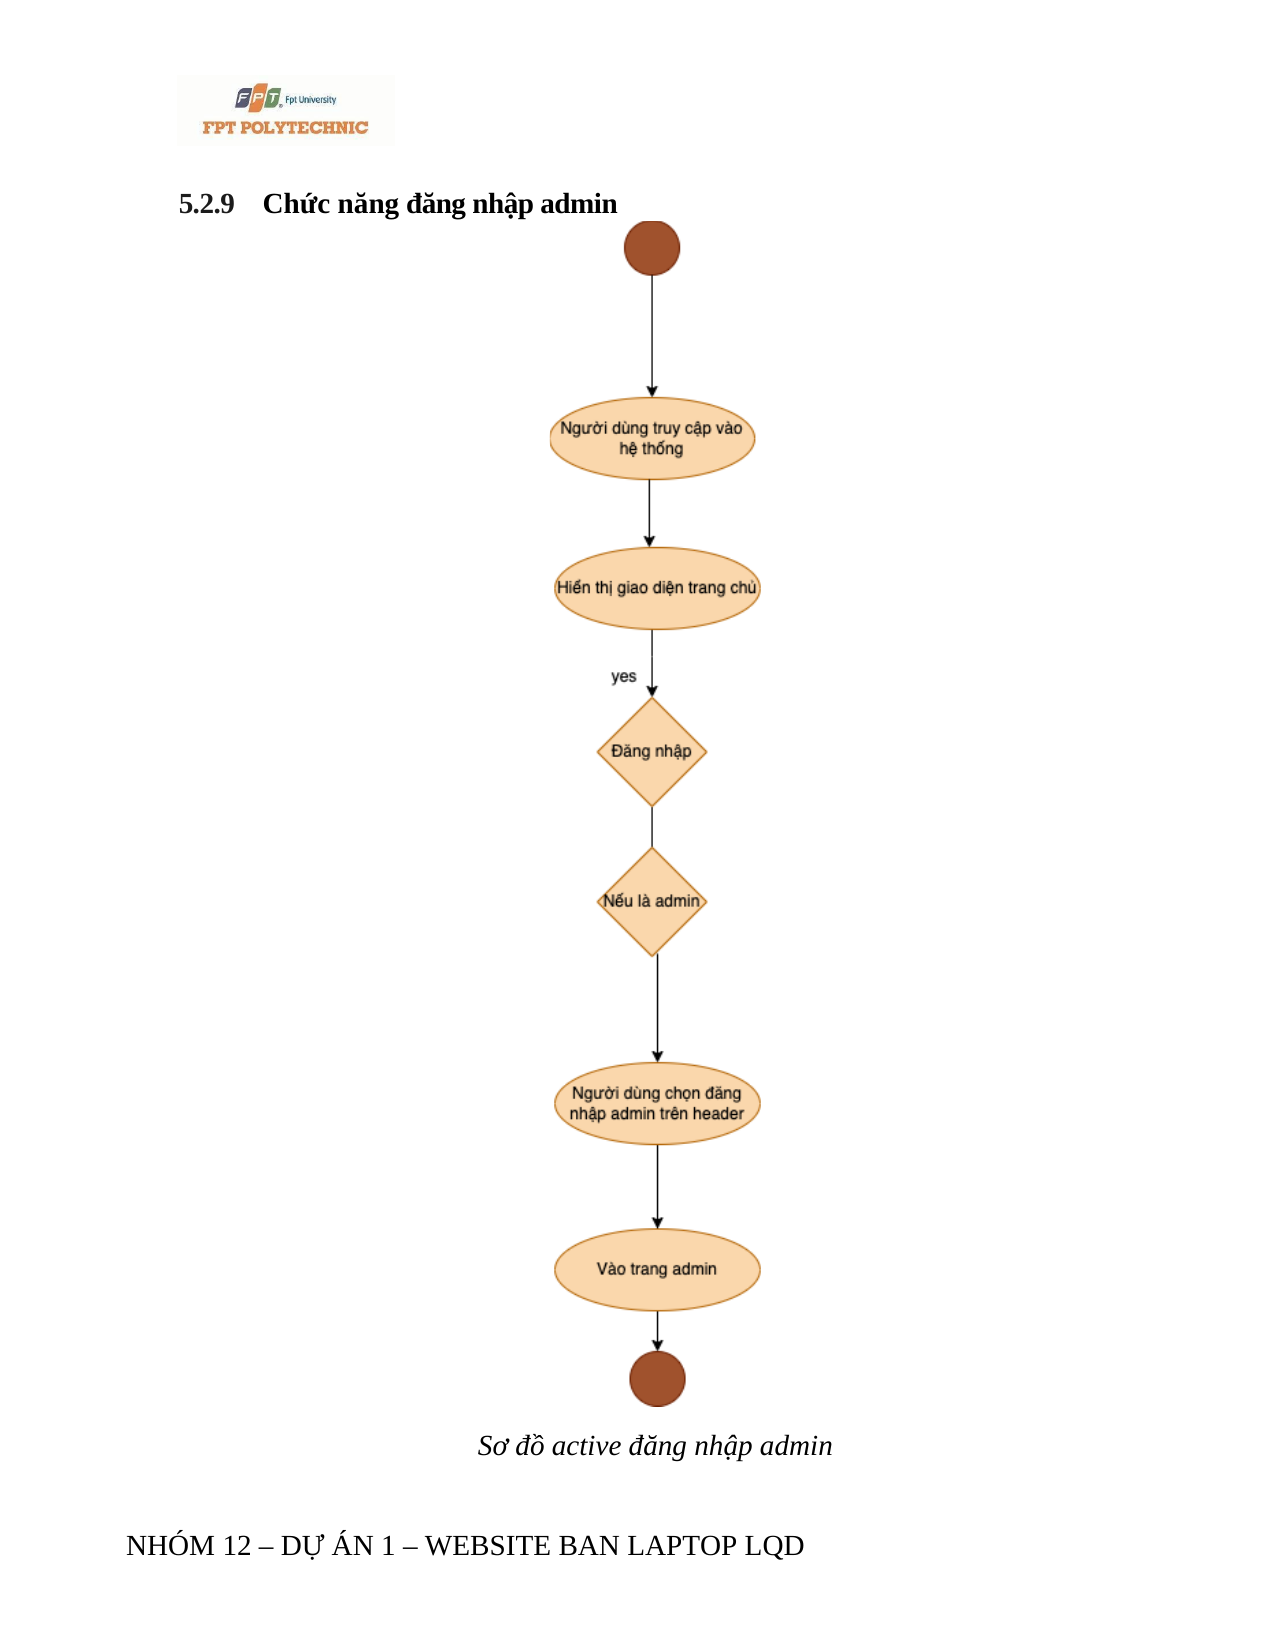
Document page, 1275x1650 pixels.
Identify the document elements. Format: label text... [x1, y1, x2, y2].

picture [549, 221, 761, 1407]
subtitle Chức năng đăng nhập admin [178, 186, 1198, 220]
picture [177, 75, 395, 146]
text Sơ đồ active đăng nhập admin [112, 1428, 1198, 1462]
